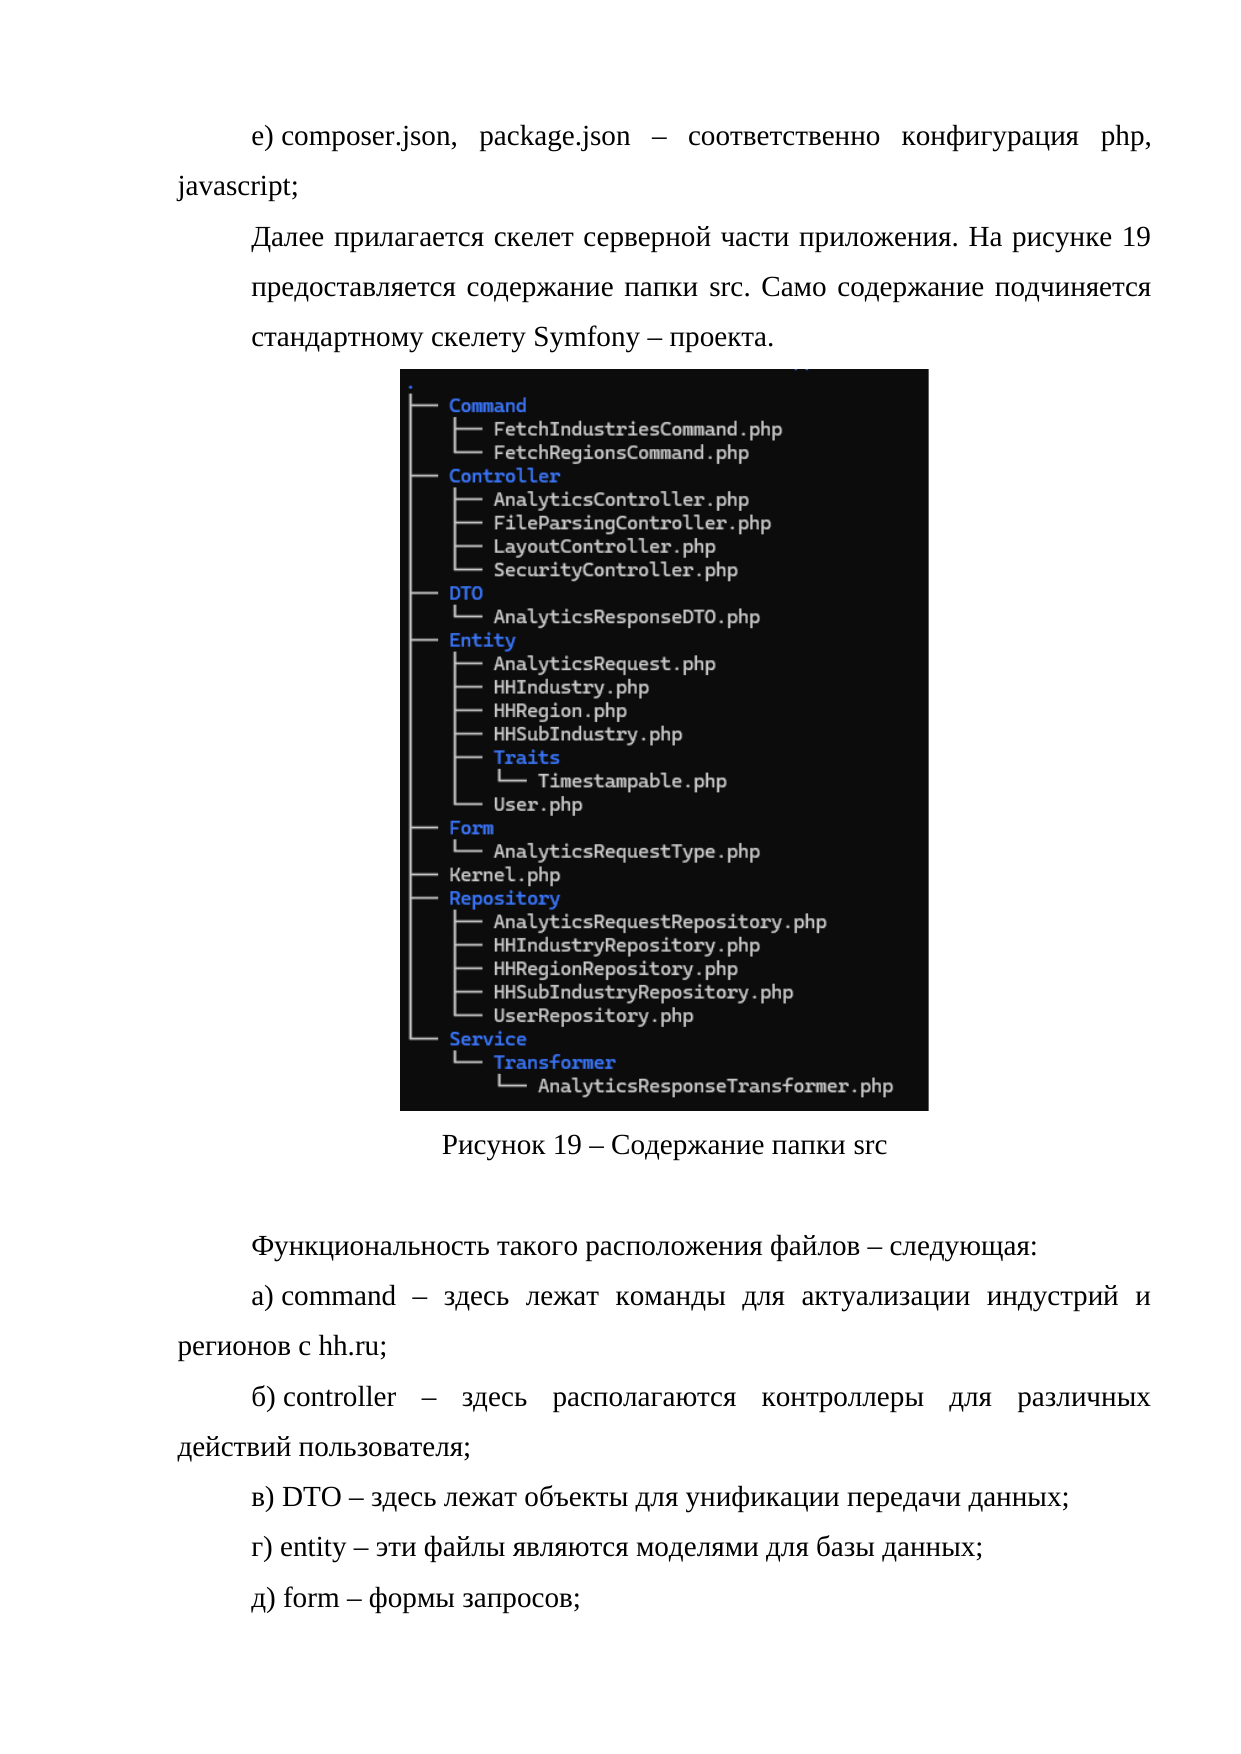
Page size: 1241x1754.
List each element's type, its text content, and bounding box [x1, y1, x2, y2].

picture [400, 369, 929, 1111]
list controller – здесь располагаются контроллеры для различных действий пользователя; [177, 1379, 1152, 1462]
list composer.json, package.json – соответственно конфигурация php, javascript; [177, 118, 1152, 202]
list Рисунок 19 – Содержание папки src [177, 1127, 1152, 1161]
list DTO – здесь лежат объекты для унификации передачи данных; [177, 1479, 1152, 1513]
list entity – эти файлы являются моделями для базы данных; [177, 1529, 1152, 1563]
list Далее прилагается скелет серверной части приложения. На рисунке 19 предоставляется содержание папки src. Само содержание подчиняется стандартному скелету Symfony – проекта. [251, 219, 1152, 353]
text Функциональность такого расположения файлов – следующая: [177, 1228, 1152, 1261]
list command – здесь лежат команды для актуализации индустрий и регионов с hh.ru; [177, 1278, 1152, 1362]
list form – формы запросов; [177, 1580, 1152, 1613]
